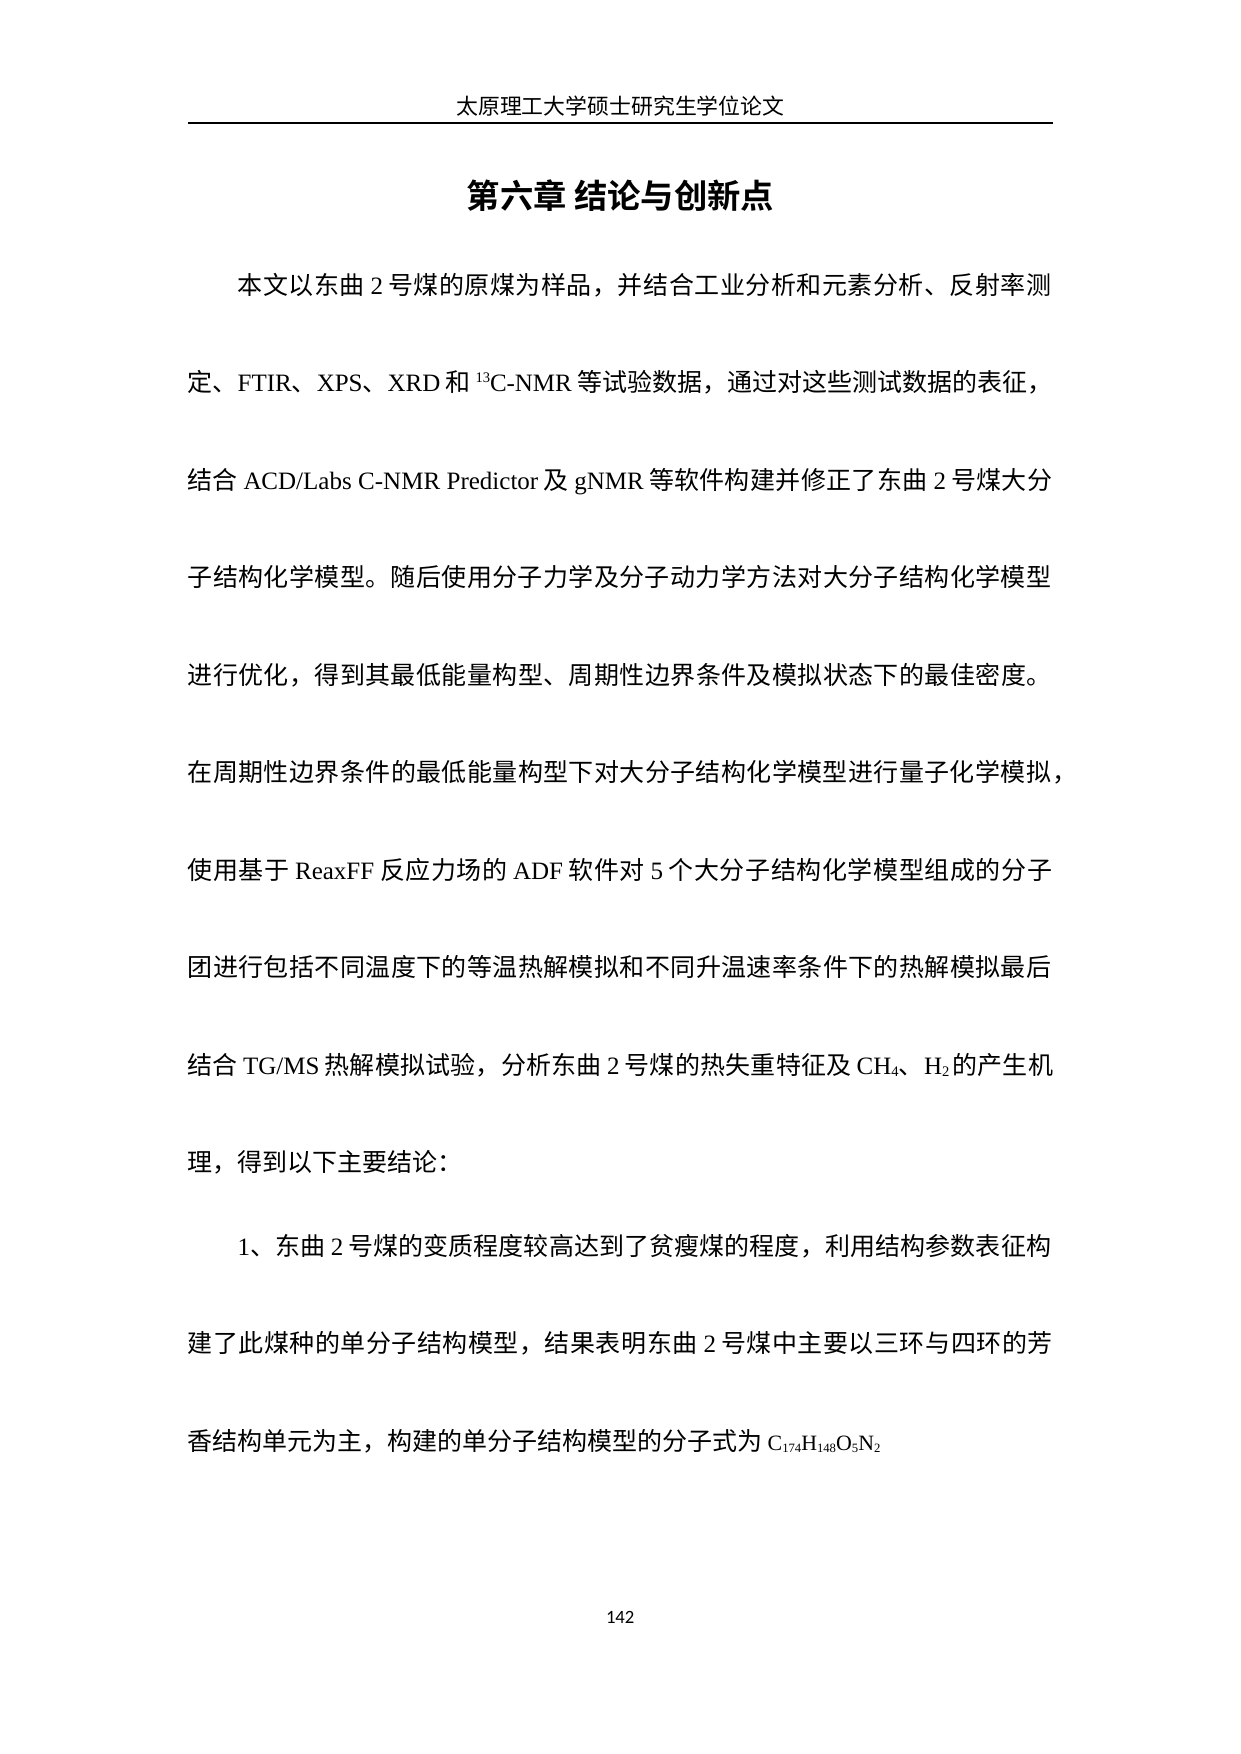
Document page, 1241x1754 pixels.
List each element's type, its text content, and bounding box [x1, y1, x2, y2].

text 1、东曲2号煤的变质程度较高达到了贫瘦煤的程度，利用结构参数表征构建了此煤种的单分子结构模型，结果表明东曲2号煤中主要以三环与四环的芳香结构单元为主，构建的单分子结构模型的分子式为C174H148O5N2 [187, 1212, 1053, 1472]
text 第六章 结论与创新点 [187, 162, 1053, 227]
text 本文以东曲2号煤的原煤为样品，并结合工业分析和元素分析、反射率测定、FTIR、XPS、XRD和13C-NMR等试验数据，通过对这些测试数据的表征，结合ACD/Labs C-NMR Predictor及gNMR等软件构建并修正了东曲2号煤大分子结构化学模型。随后使用分子力学及分子动力学方法对大分子结构化学模型进行优化，得到其最低能量构型、周期性边界条件及模拟状态下的最佳密度。在周期性边界条件的最低能量构型下对大分子结构化学模型进行量子化学模拟，使用基于ReaxFF反应力场的ADF软件对5个大分子结构化学模型组成的分子团进行包括不同温度下的等温热解模拟和不同升温速率条件下的热解模拟最后结合TG/MS热解模拟试验，分析东曲2号煤的热失重特征及CH4、H2的产生机理，得到以下主要结论： [187, 251, 1053, 1193]
